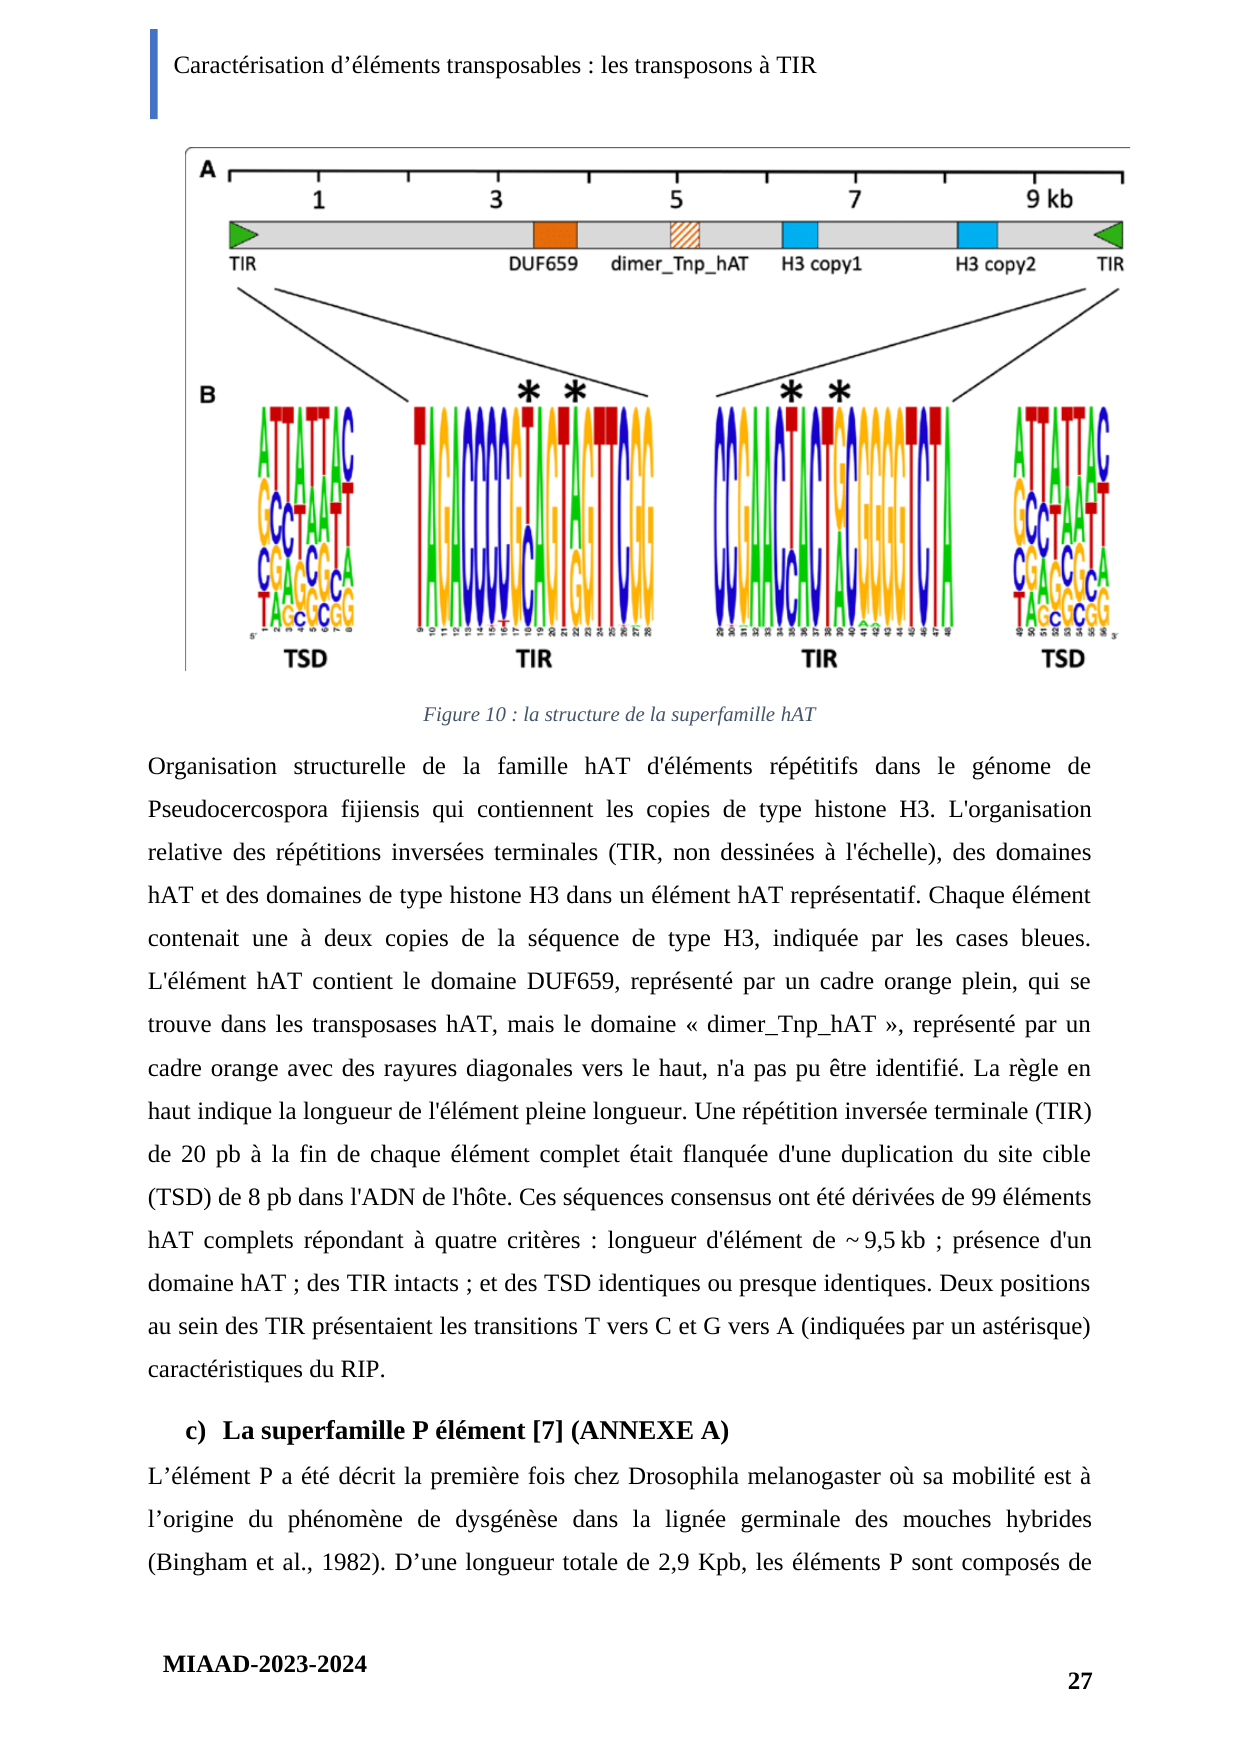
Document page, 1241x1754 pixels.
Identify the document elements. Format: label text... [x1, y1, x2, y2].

text Figure 10 : la structure de la superfamille hAT [148, 702, 1093, 726]
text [148, 1461, 1093, 1576]
picture [185, 147, 1130, 671]
subtitle La superfamille P élément [7] (ANNEXE A) [185, 1414, 1093, 1445]
text Organisation structurelle de la famille hAT d'éléments répétitifs dans le génome de Pseudocercospora fijiensis qui contiennent les copies de type histone H3. L'organisation relative des répétitions inversées terminales (TIR, non dessinées à l'échelle), des domaines hAT et des domaines de type histone H3 dans un élément hAT représentatif. Chaque élément contenait une à deux copies de la séquence de type H3, indiquée par les cases bleues. L'élément hAT contient le domaine DUF659, représenté par un cadre orange plein, qui se trouve dans les transposases hAT, mais le domaine « dimer_Tnp_hAT », représenté par un cadre orange avec des rayures diagonales vers le haut, n'a pas pu être identifié. La règle en haut indique la longueur de l'élément pleine longueur. Une répétition inversée terminale (TIR) ​​de 20 pb à la fin de chaque élément complet était flanquée d'une duplication du site cible (TSD) de 8 pb dans l'ADN de l'hôte. Ces séquences consensus ont été dérivées de 99 éléments hAT complets répondant à quatre critères : longueur d'élément de ~ 9,5 kb ; présence d'un domaine hAT ; des TIR intacts ; et des TSD identiques ou presque identiques. Deux positions au sein des TIR présentaient les transitions T vers C et G vers A (indiquées par un astérisque) caractéristiques du RIP. [148, 751, 1093, 1383]
